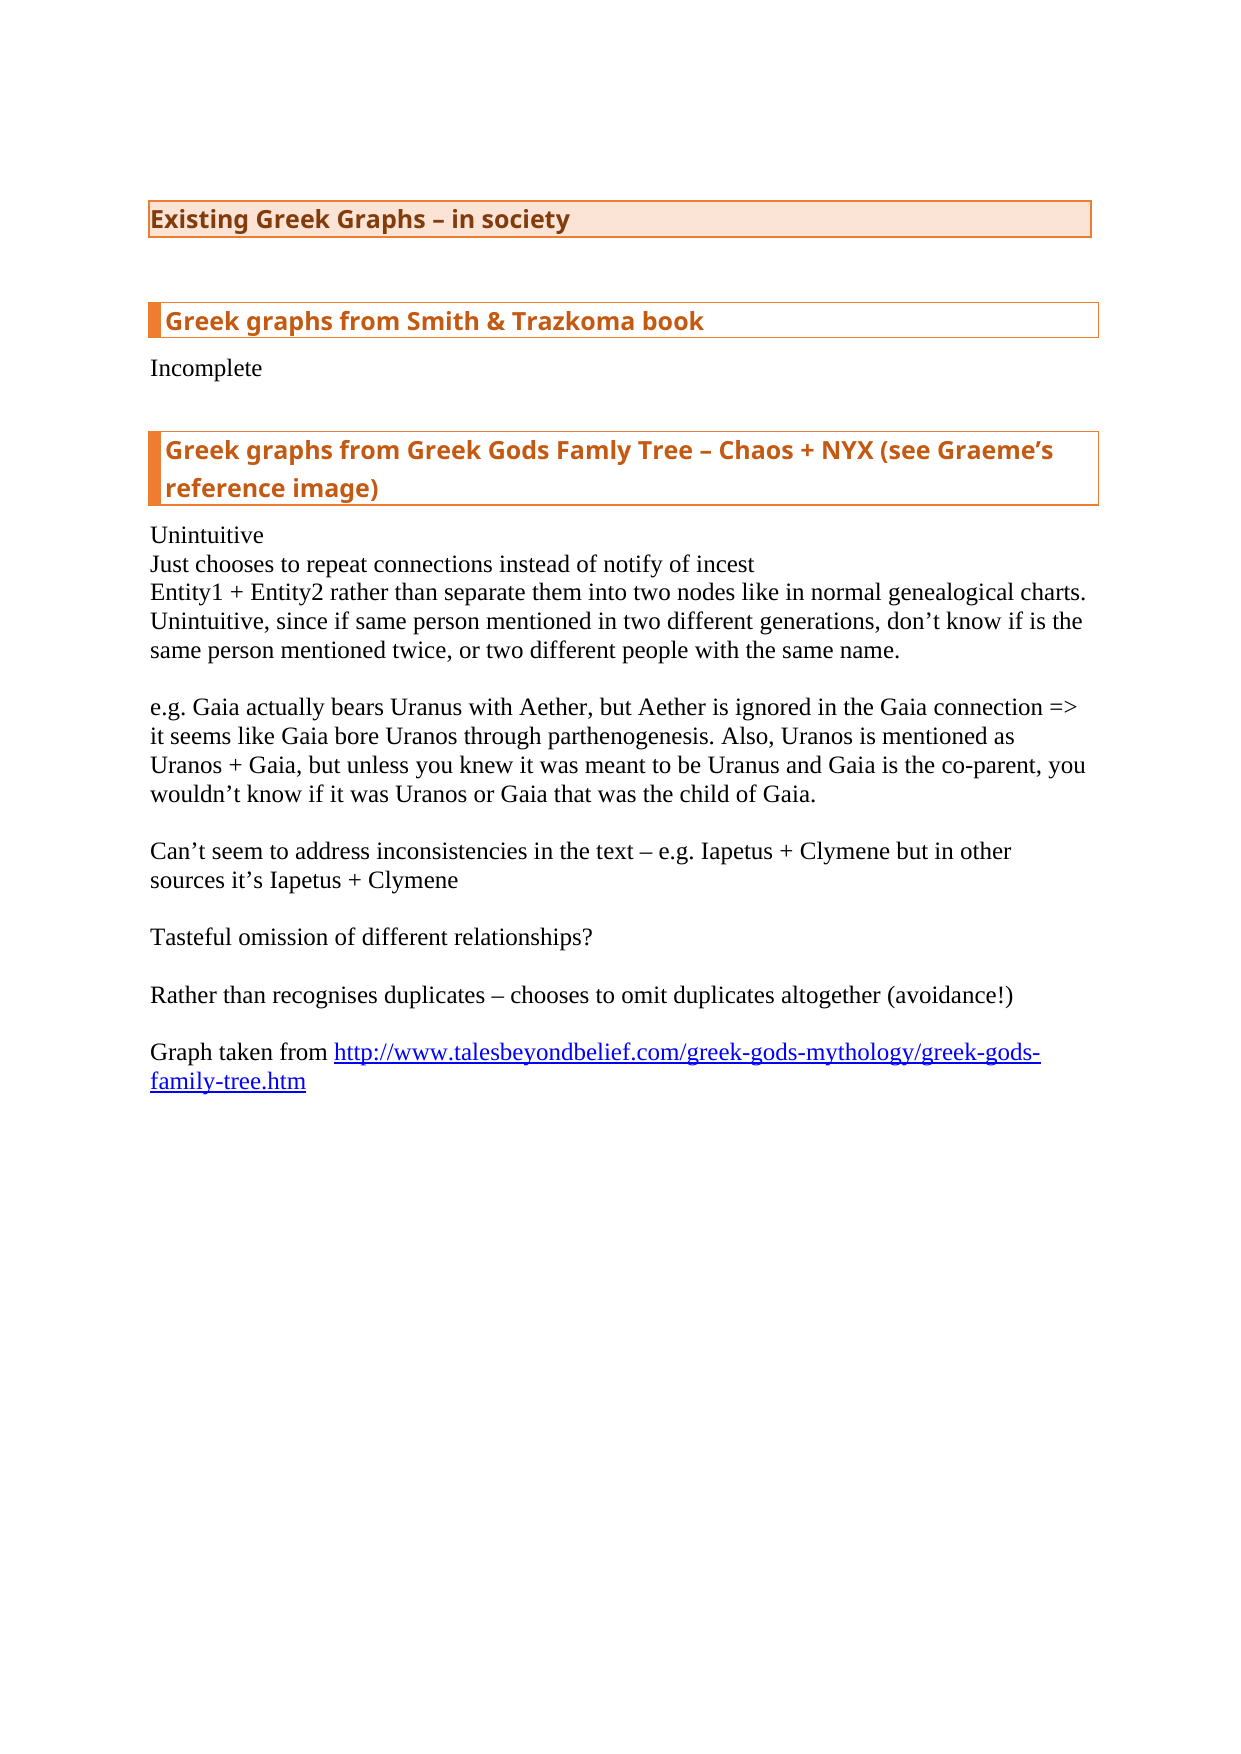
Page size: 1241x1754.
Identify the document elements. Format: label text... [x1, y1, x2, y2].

text Graph taken from http://www.talesbeyondbelief.com/greek-gods-mythology/greek-gods-family-tree.htm [150, 1037, 1090, 1095]
text Unintuitive, since if same person mentioned in two different generations, don’t know if is the same person mentioned twice, or two different people with the same name. [150, 606, 1090, 664]
text e.g. Gaia actually bears Uranus with Aether, but Aether is ignored in the Gaia connection => it seems like Gaia bore Uranos through parthenogenesis. Also, Uranos is mentioned as Uranos + Gaia, but unless you knew it was meant to be Uranus and Gaia is the co-parent, you wouldn’t know if it was Uranos or Gaia that was the child of Gaia. [150, 692, 1090, 807]
text Unintuitive [150, 520, 1090, 549]
subtitle Existing Greek Graphs – in society [150, 202, 1090, 236]
text Just chooses to repeat connections instead of notify of incest [150, 549, 1090, 577]
text Can’t seem to address inconsistencies in the text – e.g. Iapetus + Clymene but in other sources it’s Iapetus + Clymene [150, 836, 1090, 894]
subtitle Greek graphs from Greek Gods Famly Tree – Chaos + NYX (see Graeme’s reference image) [161, 432, 1098, 504]
text Rather than recognises duplicates – chooses to omit duplicates altogether (avoidance!) [150, 980, 1090, 1009]
text Tasteful omission of different relationships? [150, 922, 1090, 951]
subtitle Greek graphs from Smith & Trazkoma book [161, 303, 1098, 337]
text Entity1 + Entity2 rather than separate them into two nodes like in normal genealogical charts. [150, 577, 1090, 606]
text Incomplete [150, 353, 1090, 382]
